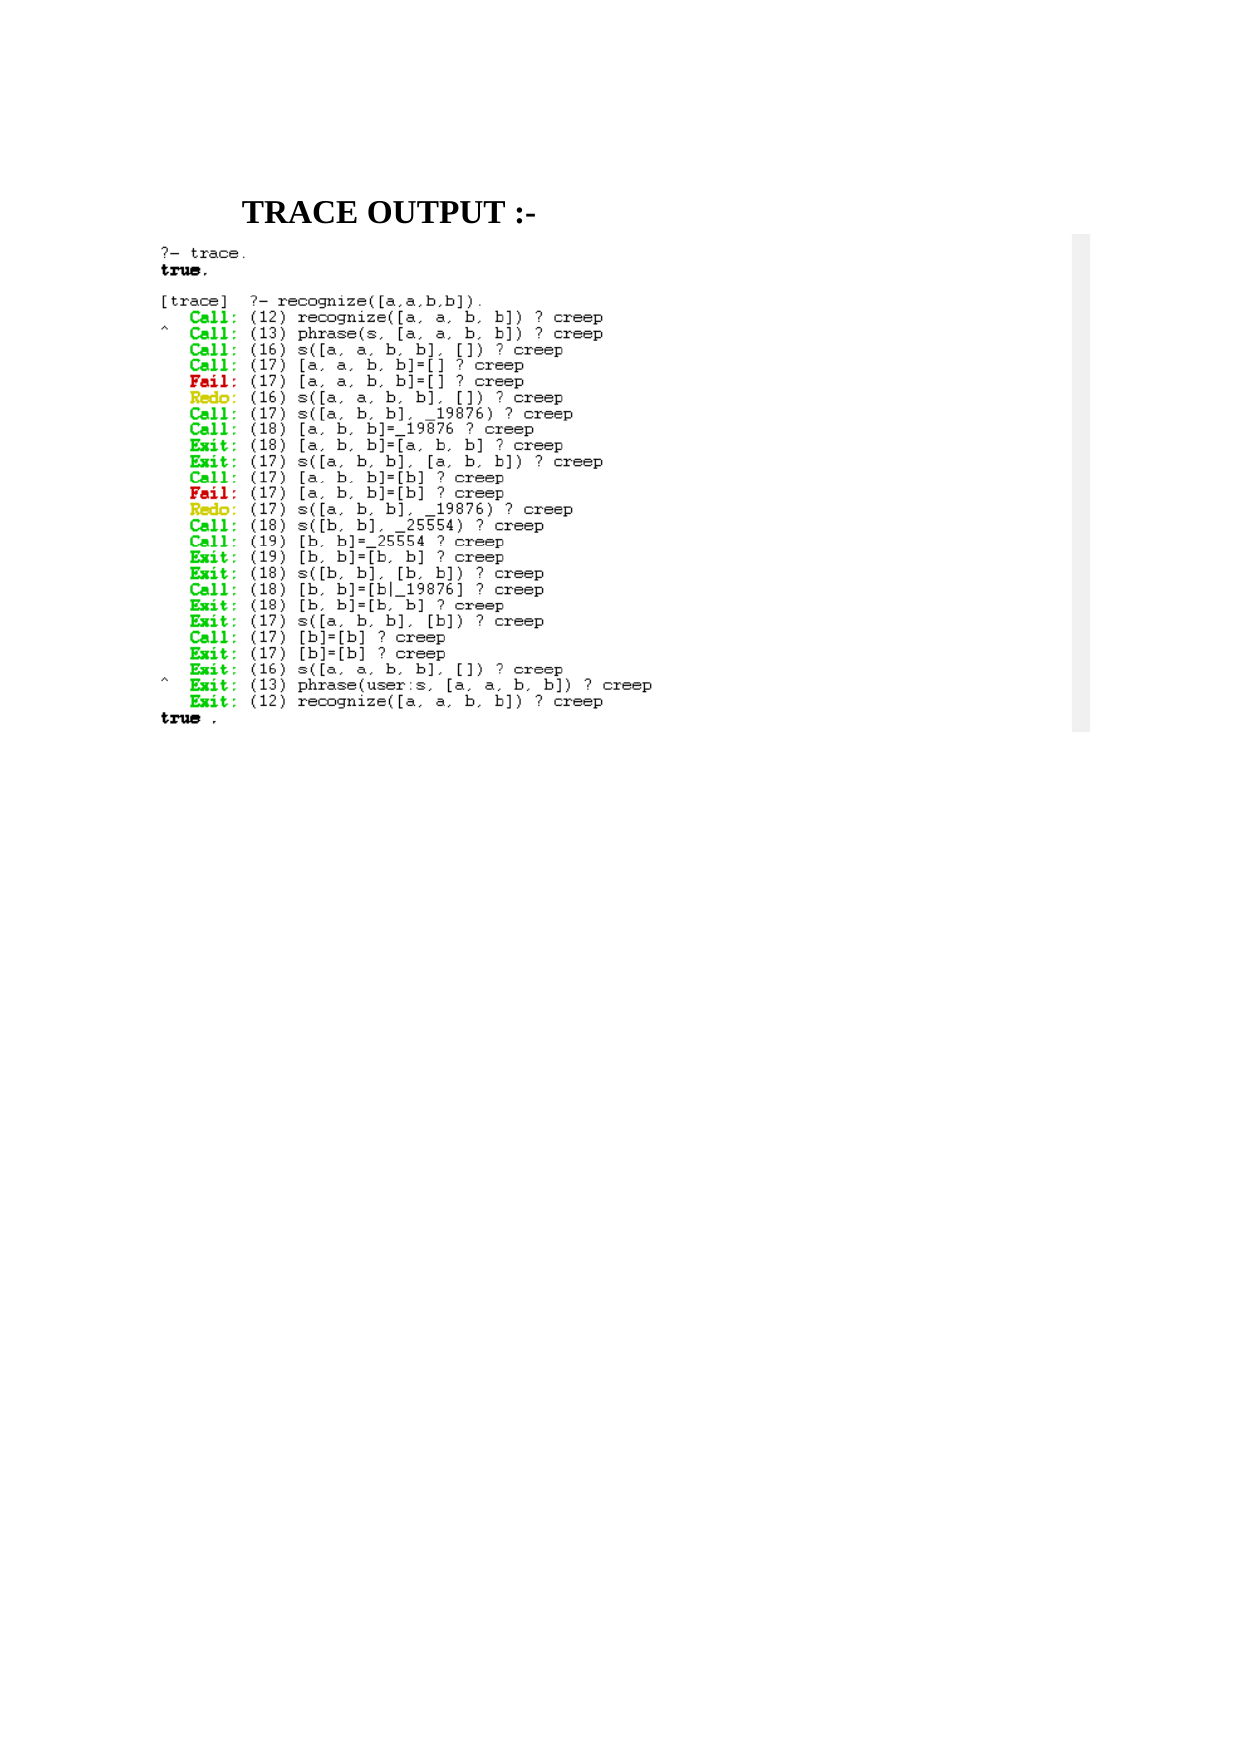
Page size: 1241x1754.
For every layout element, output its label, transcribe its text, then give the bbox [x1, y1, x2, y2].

picture [150, 234, 1091, 732]
text TRACE OUTPUT :- [150, 192, 1090, 230]
